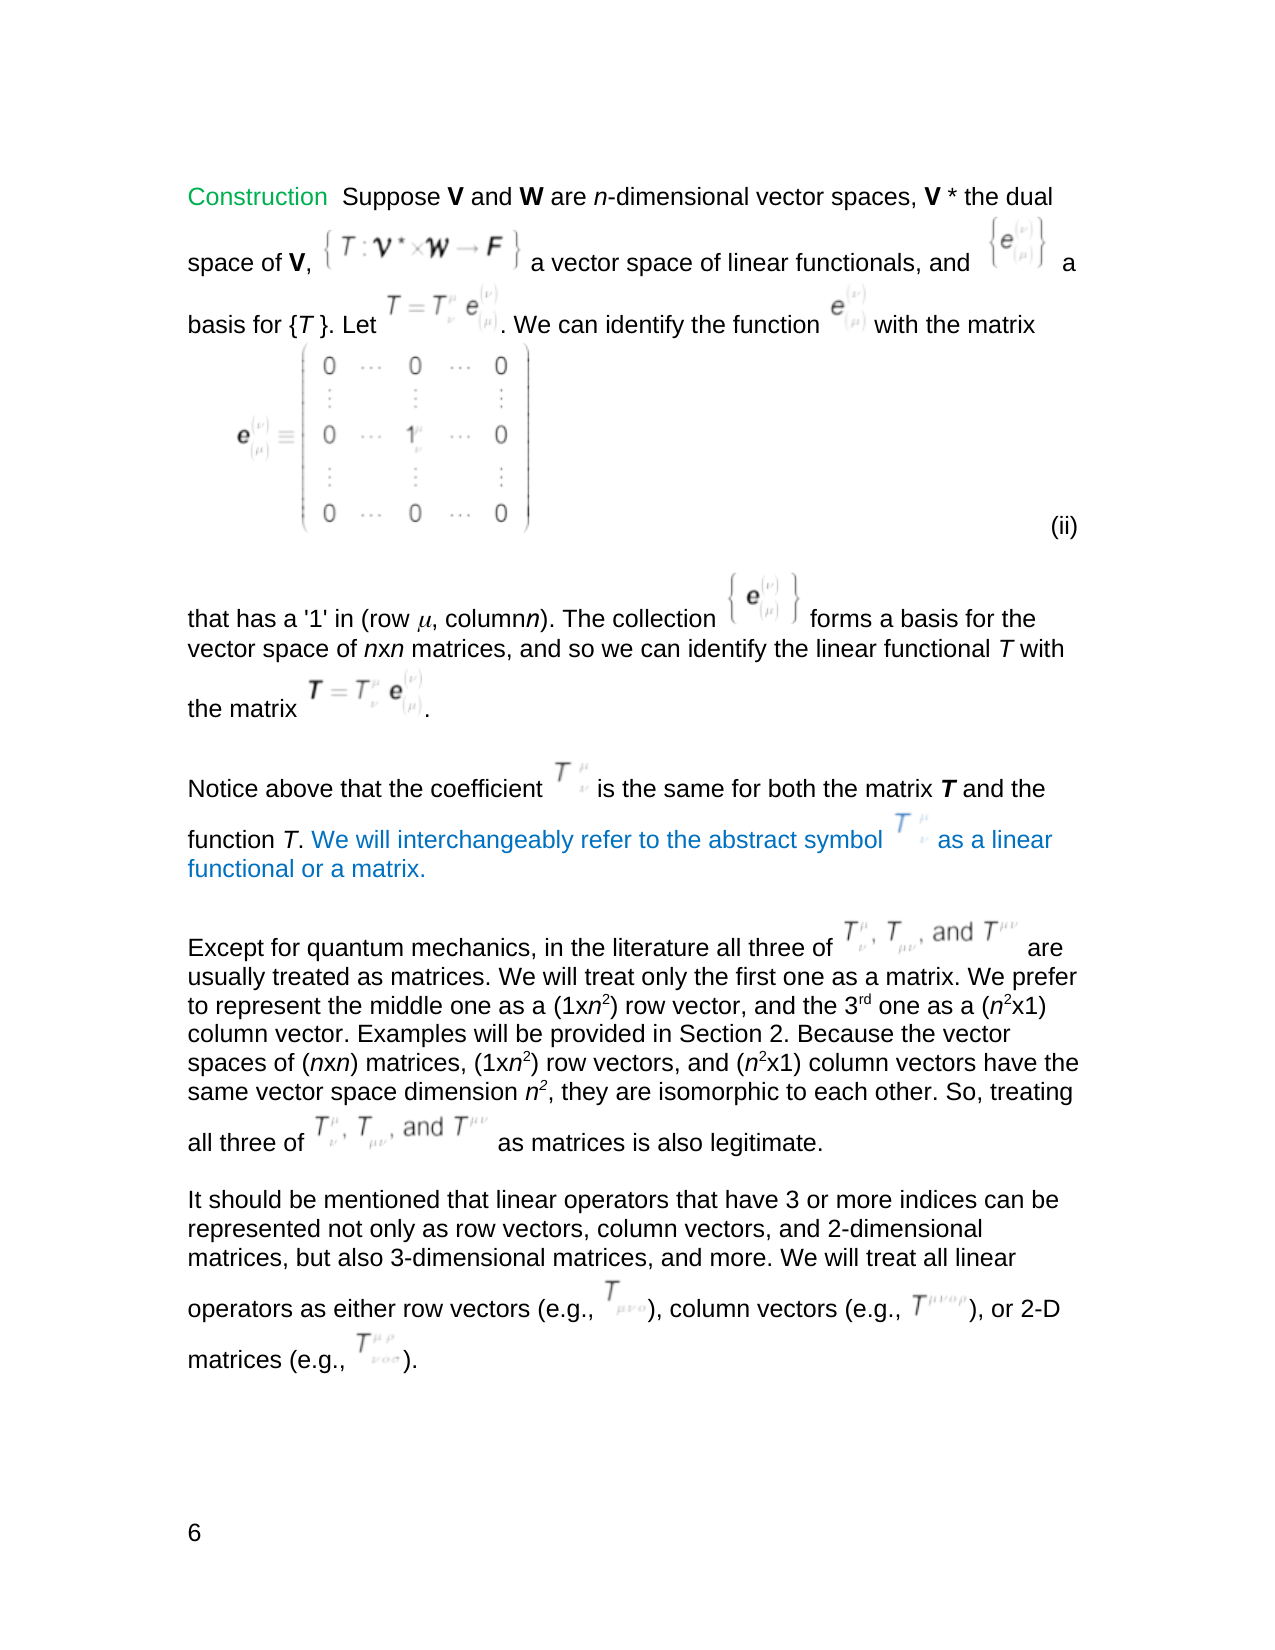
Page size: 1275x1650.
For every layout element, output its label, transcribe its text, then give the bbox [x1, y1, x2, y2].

text that has a '1' in (row m, columnn). The collection forms a basis for the vector space of nxn matrices, and so we can identify the linear functional T with the matrix . [187, 568, 1087, 723]
text It should be mentioned that linear operators that have 3 or more indices can be represented not only as row vectors, column vectors, and 2-dimensional matrices, but also 3-dimensional matrices, and more. We will treat all linear operators as either row vectors (e.g., ), column vectors (e.g., ), or 2-D matrices (e.g., ). [187, 1185, 1087, 1373]
text Construction Suppose V and W are n-dimensional vector spaces, V * the dual space of V, a vector space of linear functionals, and a basis for {T }. Let . We can identify the function with the matrix [187, 179, 1087, 339]
text (ii) [187, 339, 1087, 539]
text Notice above that the coefficient is the same for both the matrix T and the function T. We will interchangeably refer to the abstract symbol as a linear functional or a matrix. [187, 752, 1087, 882]
text Except for quantum mechanics, in the literature all three of are usually treated as matrices. We will treat only the first one as a matrix. We prefer to represent the middle one as a (1xn2) row vector, and the 3rd one as a (n2x1) column vector. Examples will be provided in Section 2. Because the vector spaces of (nxn) matrices, (1xn2) row vectors, and (n2x1) column vectors have the same vector space dimension n2, they are isomorphic to each other. So, treating all three of as matrices is also legitimate. [187, 911, 1087, 1157]
